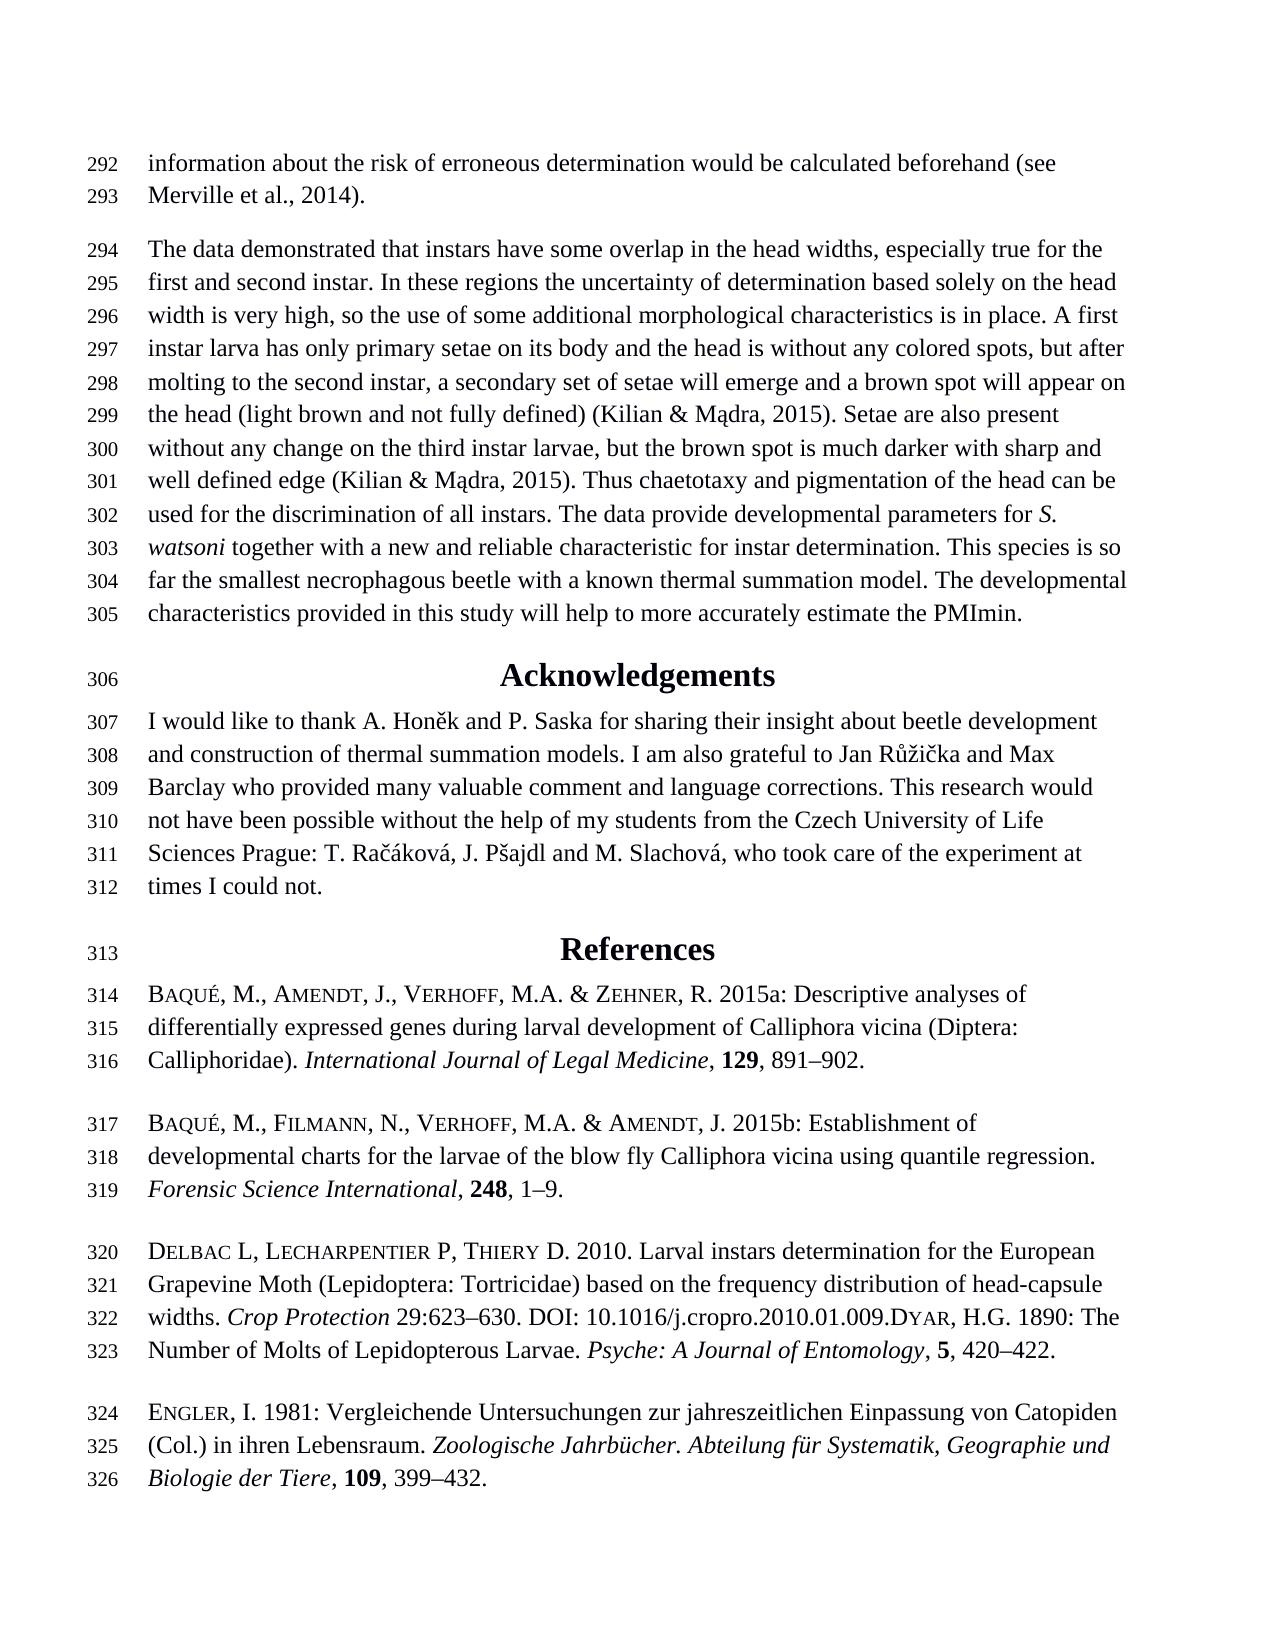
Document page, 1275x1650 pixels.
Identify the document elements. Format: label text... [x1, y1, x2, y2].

text Baqué, M., Filmann, N., Verhoff, M.A. & Amendt, J. 2015b: Establishment of developmental charts for the larvae of the blow fly Calliphora vicina using quantile regression. Forensic Science International, 248, 1–9. [148, 1108, 1127, 1202]
text Delbac L, Lecharpentier P, Thiery D. 2010. Larval instars determination for the European Grapevine Moth (Lepidoptera: Tortricidae) based on the frequency distribution of head-capsule widths. Crop Protection 29:623–630. DOI: 10.1016/j.cropro.2010.01.009.Dyar, H.G. 1890: The Number of Molts of Lepidopterous Larvae. Psyche: A Journal of Entomology, 5, 420–422. [148, 1236, 1127, 1364]
text I would like to thank A. Honěk and P. Saska for sharing their insight about beetle development and construction of thermal summation models. I am also grateful to Jan Růžička and Max Barclay who provided many valuable comment and language corrections. This research would not have been possible without the help of my students from the Czech University of Life Sciences Prague: T. Račáková, J. Pšajdl and M. Slachová, who took care of the experiment at times I could not. [148, 706, 1127, 900]
text Baqué, M., Amendt, J., Verhoff, M.A. & Zehner, R. 2015a: Descriptive analyses of differentially expressed genes during larval development of Calliphora vicina (Diptera: Calliphoridae). International Journal of Legal Medicine, 129, 891–902. [148, 979, 1127, 1074]
text Engler, I. 1981: Vergleichende Untersuchungen zur jahreszeitlichen Einpassung von Catopiden (Col.) in ihren Lebensraum. Zoologische Jahrbücher. Abteilung für Systematik, Geographie und Biologie der Tiere, 109, 399–432. [148, 1397, 1127, 1492]
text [148, 148, 1127, 209]
text The data demonstrated that instars have some overlap in the head widths, especially true for the first and second instar. In these regions the uncertainty of determination based solely on the head width is very high, so the use of some additional morphological characteristics is in place. A first instar larva has only primary setae on its body and the head is without any colored spots, but after molting to the second instar, a secondary set of setae will emerge and a brown spot will appear on the head (light brown and not fully defined) (Kilian & Mądra, 2015). Setae are also present without any change on the third instar larvae, but the brown spot is much darker with sharp and well defined edge (Kilian & Mądra, 2015). Thus chaetotaxy and pigmentation of the head can be used for the discrimination of all instars. The data provide developmental parameters for S. watsoni together with a new and reliable characteristic for instar determination. This species is so far the smallest necrophagous beetle with a known thermal summation model. The developmental characteristics provided in this study will help to more accurately estimate the PMImin. [148, 234, 1127, 626]
title Acknowledgements [148, 656, 1127, 694]
title References [148, 929, 1127, 967]
